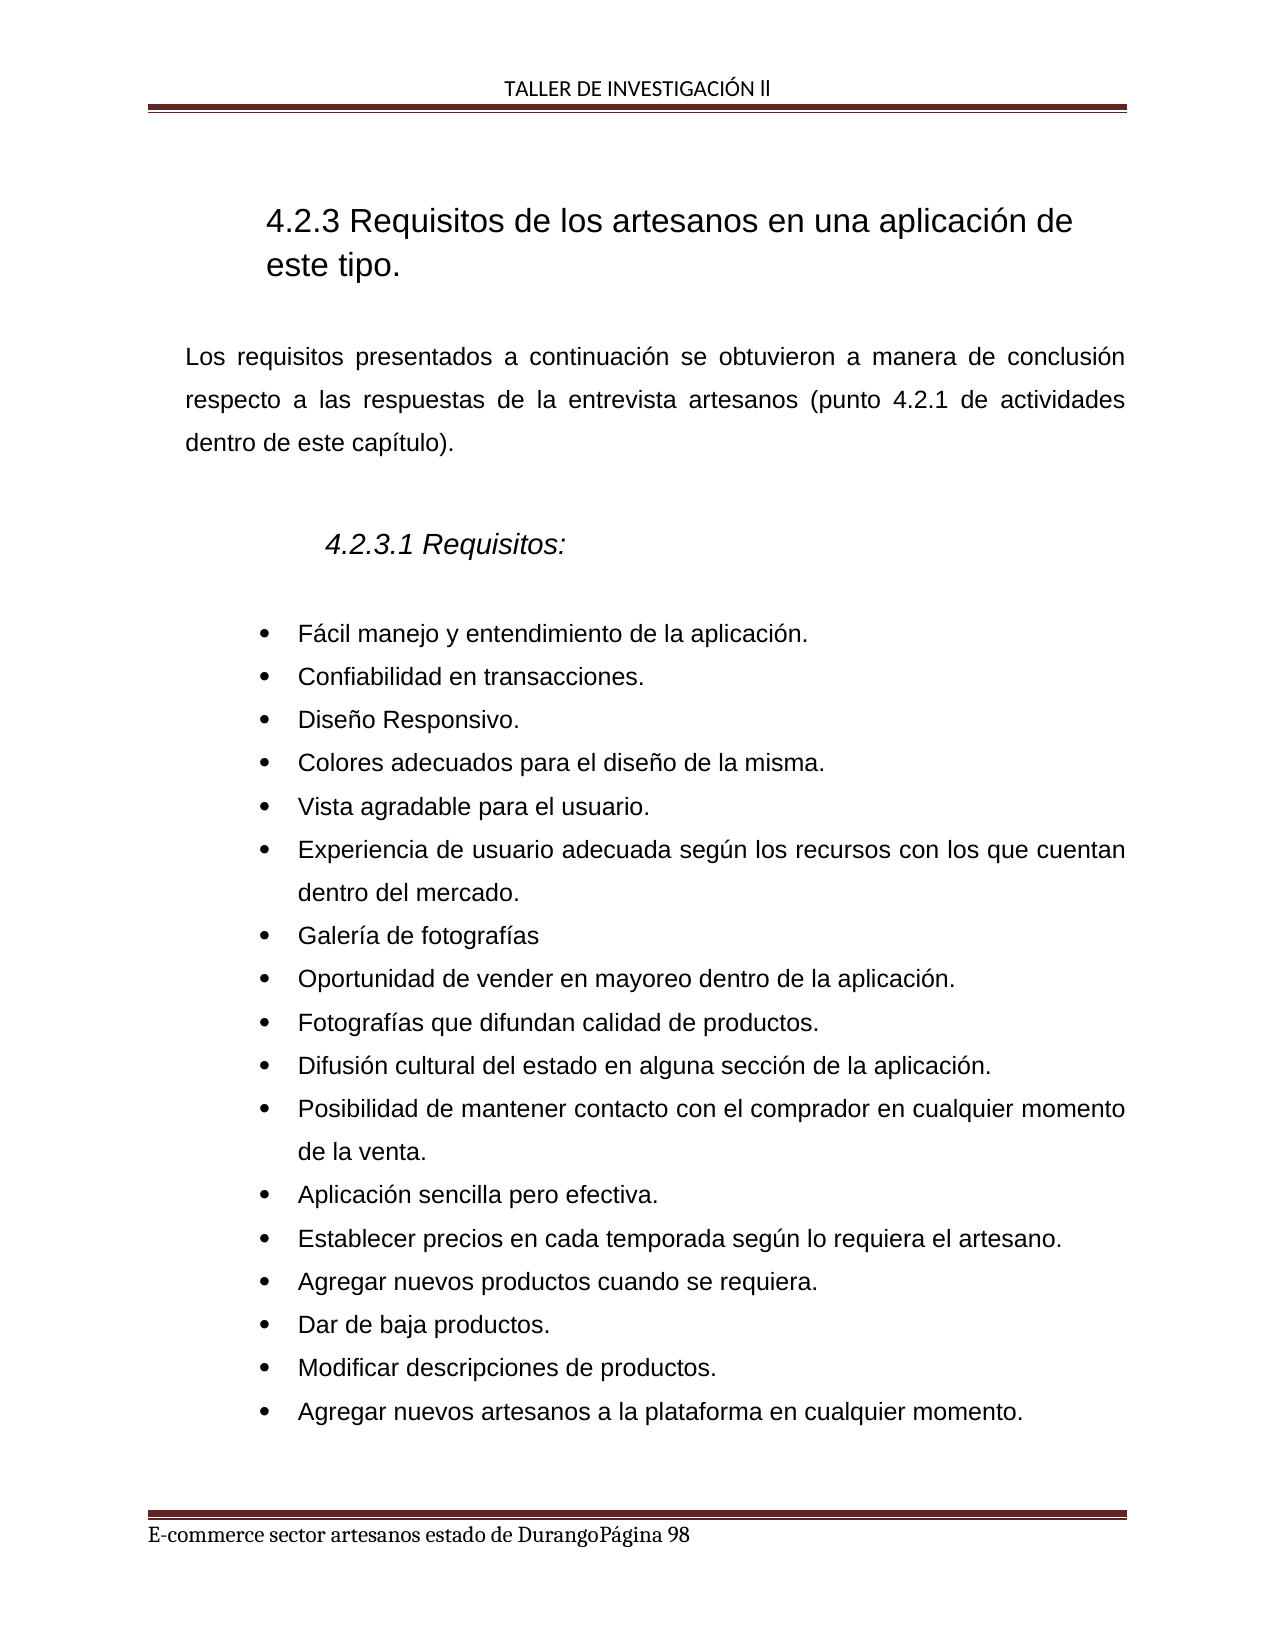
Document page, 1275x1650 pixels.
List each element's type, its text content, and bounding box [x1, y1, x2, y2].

list Vista agradable para el usuario. [260, 792, 1127, 820]
list Fácil manejo y entendimiento de la aplicación. [260, 619, 1127, 647]
list Establecer precios en cada temporada según lo requiera el artesano. [260, 1224, 1127, 1252]
list Agregar nuevos productos cuando se requiera. [260, 1267, 1127, 1296]
list Posibilidad de mantener contacto con el comprador en cualquier momento de la venta. [260, 1094, 1127, 1166]
subtitle 4.2.3.1 Requisitos: [325, 527, 1127, 561]
subtitle 4.2.3 Requisitos de los artesanos en una aplicación de este tipo. [266, 201, 1127, 283]
list Colores adecuados para el diseño de la misma. [260, 748, 1127, 777]
list Diseño Responsivo. [260, 705, 1127, 734]
list Galería de fotografías [260, 921, 1127, 950]
list Dar de baja productos. [260, 1310, 1127, 1339]
list Modificar descripciones de productos. [260, 1353, 1127, 1382]
list Oportunidad de vender en mayoreo dentro de la aplicación. [260, 964, 1127, 993]
list Confiabilidad en transacciones. [260, 662, 1127, 691]
list Agregar nuevos artesanos a la plataforma en cualquier momento. [260, 1397, 1127, 1425]
list Difusión cultural del estado en alguna sección de la aplicación. [260, 1051, 1127, 1080]
list Fotografías que difundan calidad de productos. [260, 1008, 1127, 1036]
text Los requisitos presentados a continuación se obtuvieron a manera de conclusión respecto a las respuestas de la entrevista artesanos (punto 4.2.1 de actividades dentro de este capítulo). [185, 342, 1127, 457]
list Experiencia de usuario adecuada según los recursos con los que cuentan dentro del mercado. [260, 835, 1127, 907]
list Aplicación sencilla pero efectiva. [260, 1180, 1127, 1209]
